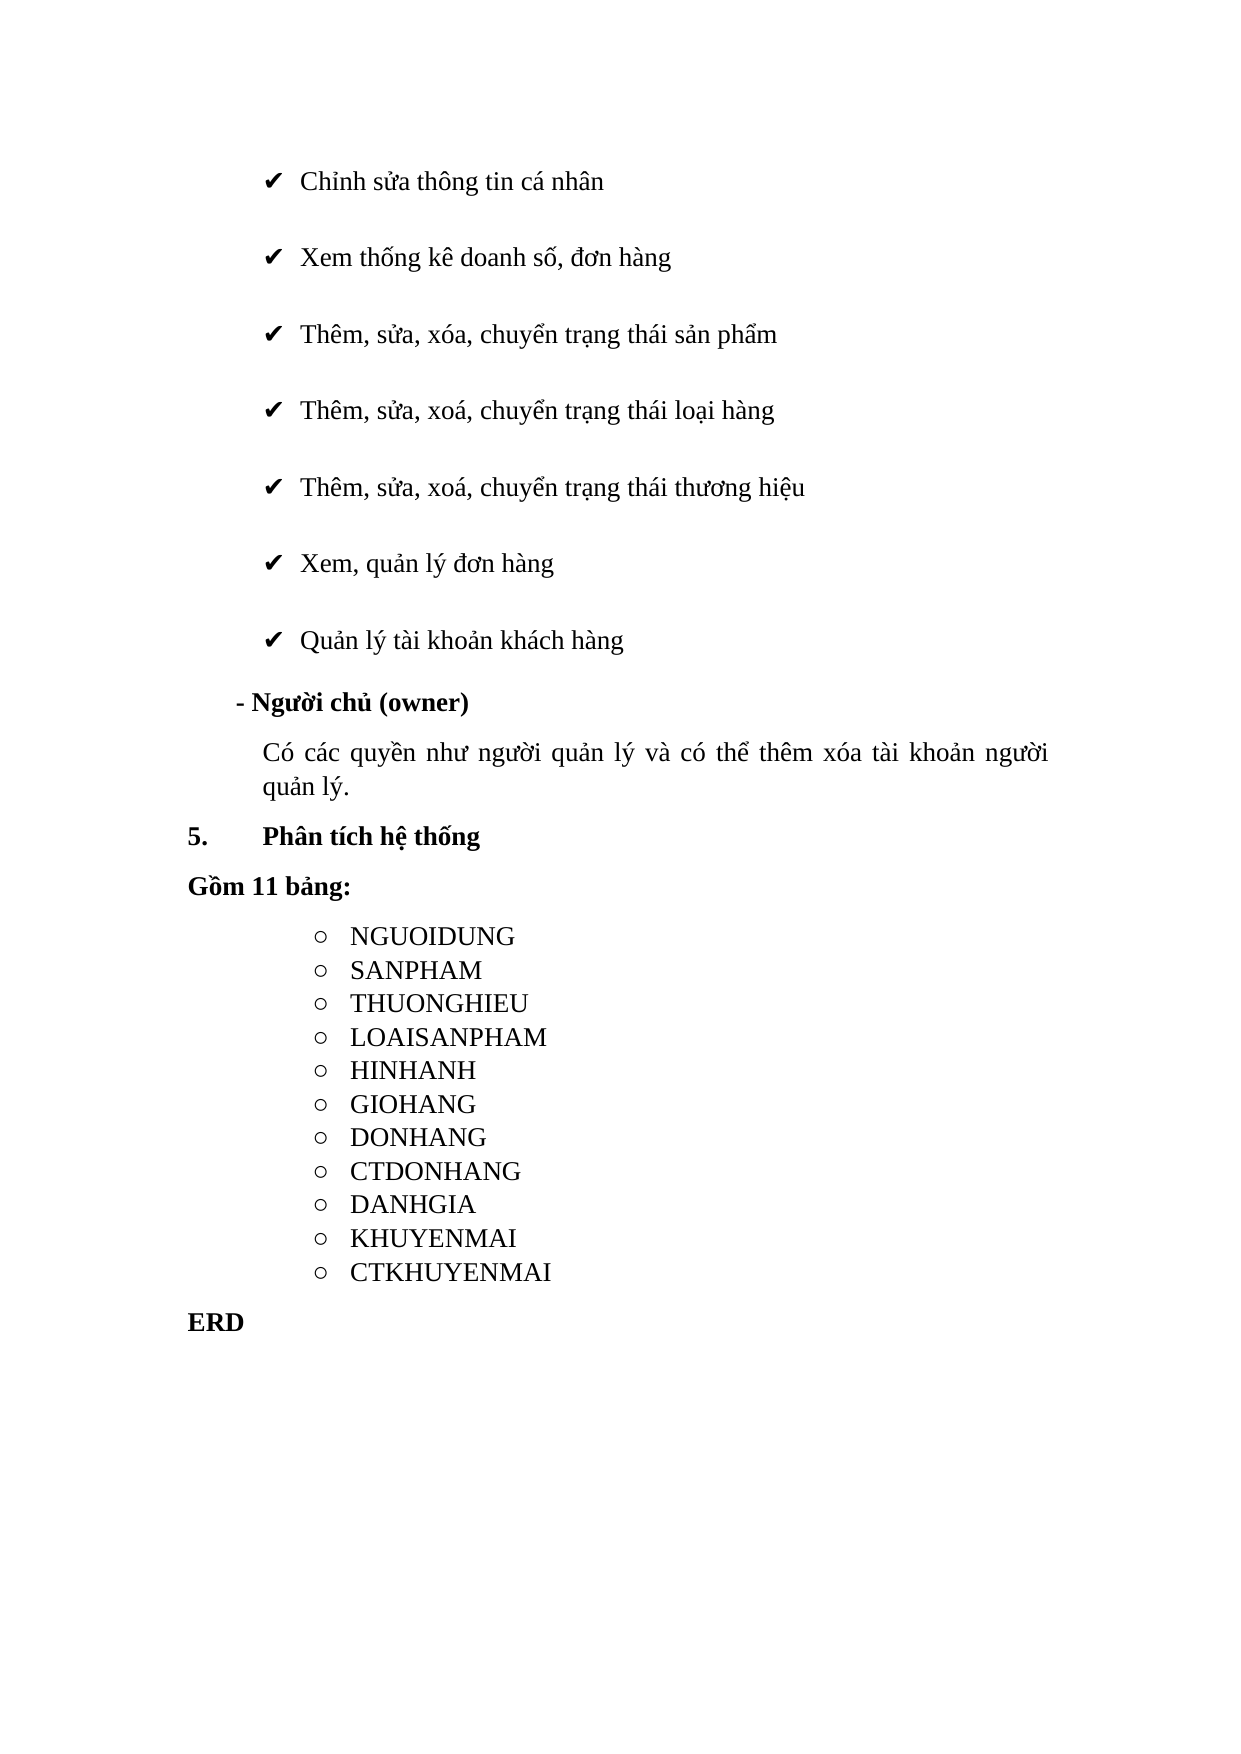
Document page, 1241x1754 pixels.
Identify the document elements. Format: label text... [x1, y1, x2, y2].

list NGUOIDUNG [312, 920, 1050, 951]
text - Người chủ (owner) [236, 686, 1050, 717]
list HINHANH [312, 1054, 1050, 1086]
list CTDONHANG [312, 1155, 1050, 1186]
list Thêm, sửa, xoá, chuyển trạng thái loại hàng [262, 380, 1050, 435]
list Xem, quản lý đơn hàng [262, 533, 1050, 588]
list DANHGIA [312, 1189, 1050, 1220]
text Gồm 11 bảng: [187, 870, 1050, 901]
list Thêm, sửa, xóa, chuyển trạng thái sản phẩm [262, 303, 1050, 359]
text ERD [187, 1306, 1050, 1337]
list Thêm, sửa, xoá, chuyển trạng thái thương hiệu [262, 456, 1050, 512]
list SANPHAM [312, 954, 1050, 985]
list KHUYENMAI [312, 1222, 1050, 1253]
text 5. Phân tích hệ thống [187, 820, 1050, 851]
list Chỉnh sửa thông tin cá nhân [262, 150, 1050, 206]
list CTKHUYENMAI [312, 1256, 1050, 1287]
text Có các quyền như người quản lý và có thể thêm xóa tài khoản người quản lý. [262, 736, 1050, 801]
list Xem thống kê doanh số, đơn hàng [262, 227, 1050, 282]
list THUONGHIEU [312, 987, 1050, 1018]
list GIOHANG [312, 1088, 1050, 1119]
list Quản lý tài khoản khách hàng [262, 609, 1050, 665]
list LOAISANPHAM [312, 1021, 1050, 1052]
list DONHANG [312, 1122, 1050, 1153]
